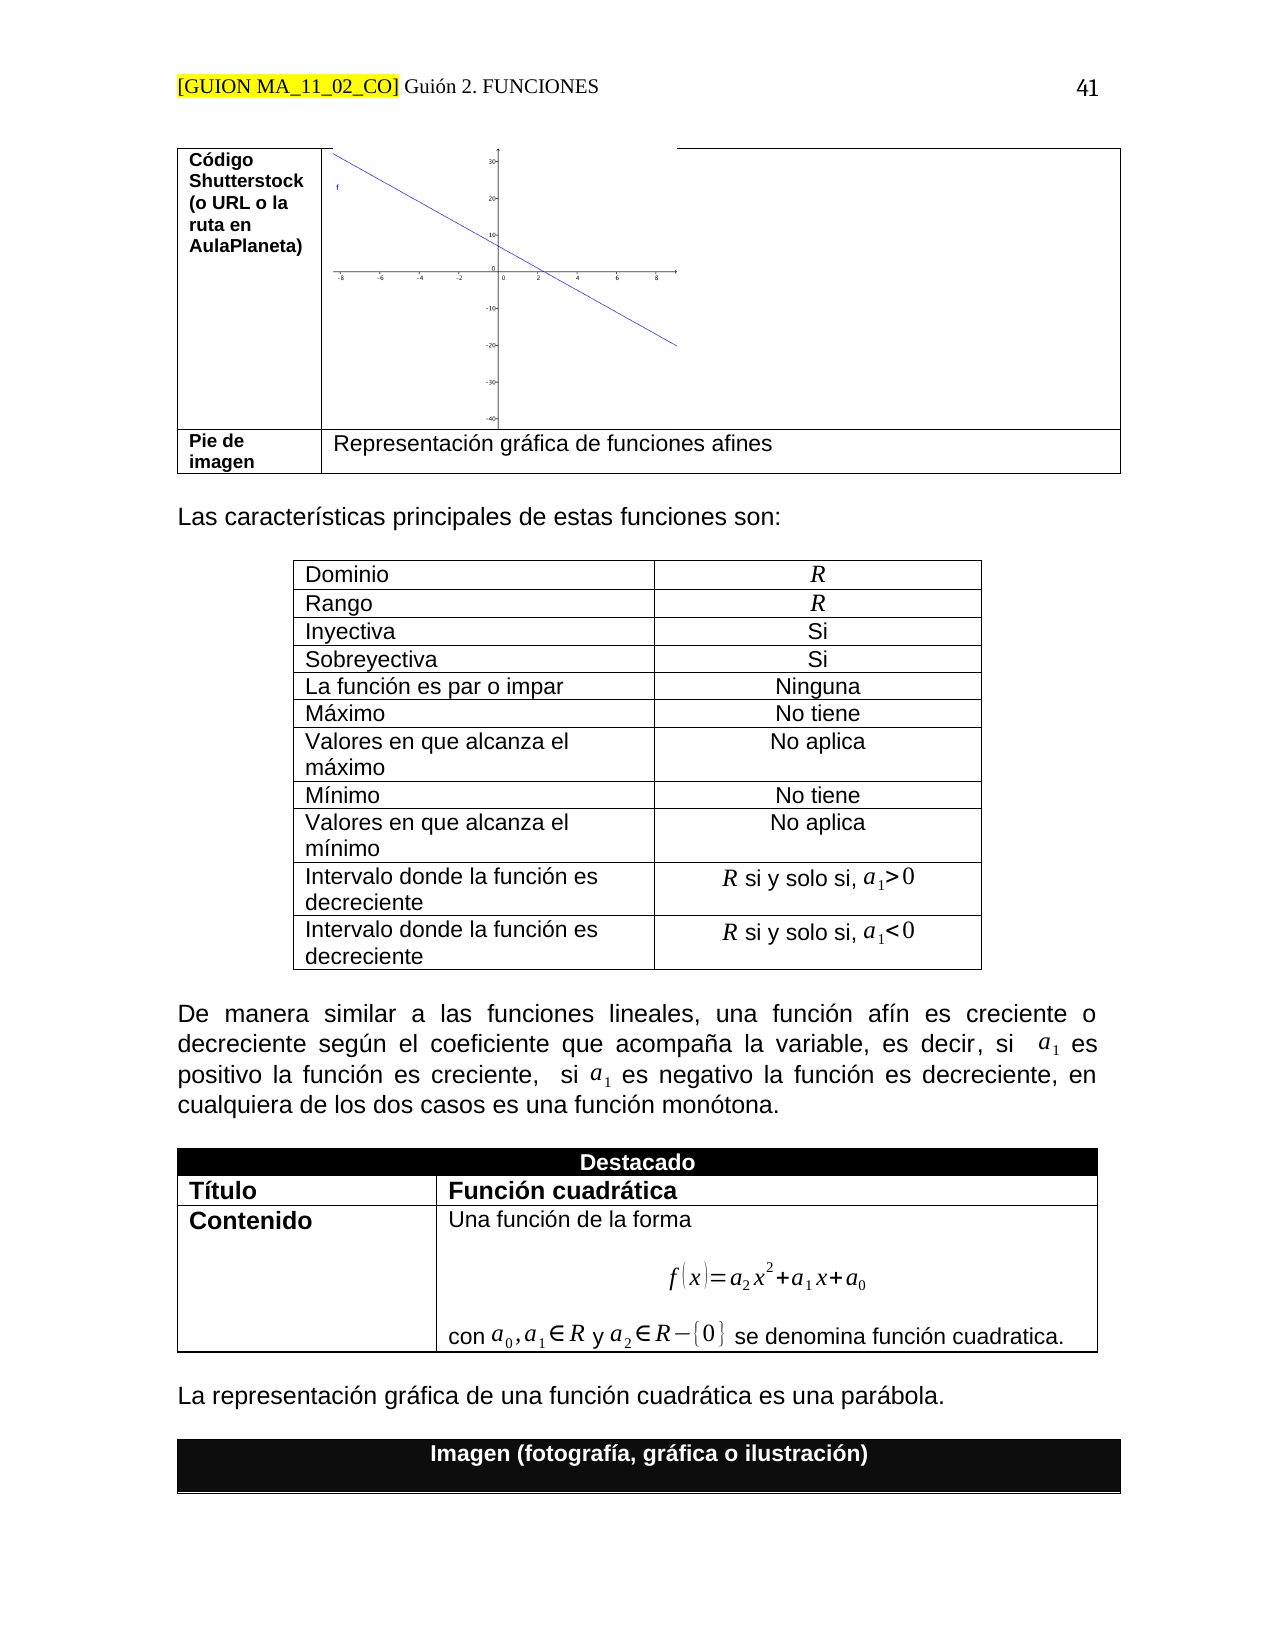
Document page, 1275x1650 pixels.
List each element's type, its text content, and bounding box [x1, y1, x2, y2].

table_cell Contenido [178, 1206, 436, 1351]
table_cell La función es par o impar [294, 673, 654, 699]
table_cell Valores en que alcanza el mínimo [294, 809, 654, 862]
text La representación gráfica de una función cuadrática es una parábola. [177, 1381, 1098, 1410]
table_cell si y solo si, [655, 916, 981, 969]
text Las características principales de estas funciones son: [177, 502, 1098, 531]
table_cell Intervalo donde la función es decreciente [294, 916, 654, 969]
table_header Dominio [294, 561, 654, 588]
table_cell Máximo [294, 700, 654, 727]
table_cell No aplica [655, 809, 981, 862]
table_cell [655, 590, 981, 617]
table_cell Si [655, 646, 981, 672]
table_cell Ninguna [655, 673, 981, 699]
table_cell Intervalo donde la función es decreciente [294, 863, 654, 915]
text De manera similar a las funciones lineales, una función afín es creciente o decreciente según el coeficiente que acompaña la variable, es decir, si es positivo la función es creciente, si es negativo la función es decreciente, en cualquiera de los dos casos es una función monótona. [177, 999, 1098, 1119]
table_header [655, 561, 981, 588]
table_cell si y solo si, [655, 863, 981, 915]
table_cell No tiene [655, 782, 981, 808]
table_cell Representación gráfica de funciones afines [322, 430, 1120, 473]
table_cell Función cuadrática [437, 1176, 1097, 1205]
table_cell Mínimo [294, 782, 654, 808]
table_cell [677, 149, 1120, 428]
table_cell Título [178, 1176, 436, 1205]
table_cell Rango [294, 590, 654, 617]
table_header Destacado [178, 1149, 1097, 1175]
table_cell [322, 149, 333, 428]
table_cell Código Shutterstock (o URL o la ruta en AulaPlaneta) [178, 149, 321, 428]
table_header Imagen (fotografía, gráfica o ilustración) [178, 1440, 1120, 1492]
table_cell Si [655, 618, 981, 644]
picture [333, 148, 677, 429]
table_cell Valores en que alcanza el máximo [294, 728, 654, 781]
table_cell Una función de la forma con y se denomina función cuadratica. [437, 1206, 1097, 1351]
table_cell Inyectiva [294, 618, 654, 644]
table_cell No tiene [655, 700, 981, 727]
table_cell Pie de imagen [178, 430, 321, 473]
table_cell No aplica [655, 728, 981, 781]
table_cell Sobreyectiva [294, 646, 654, 672]
